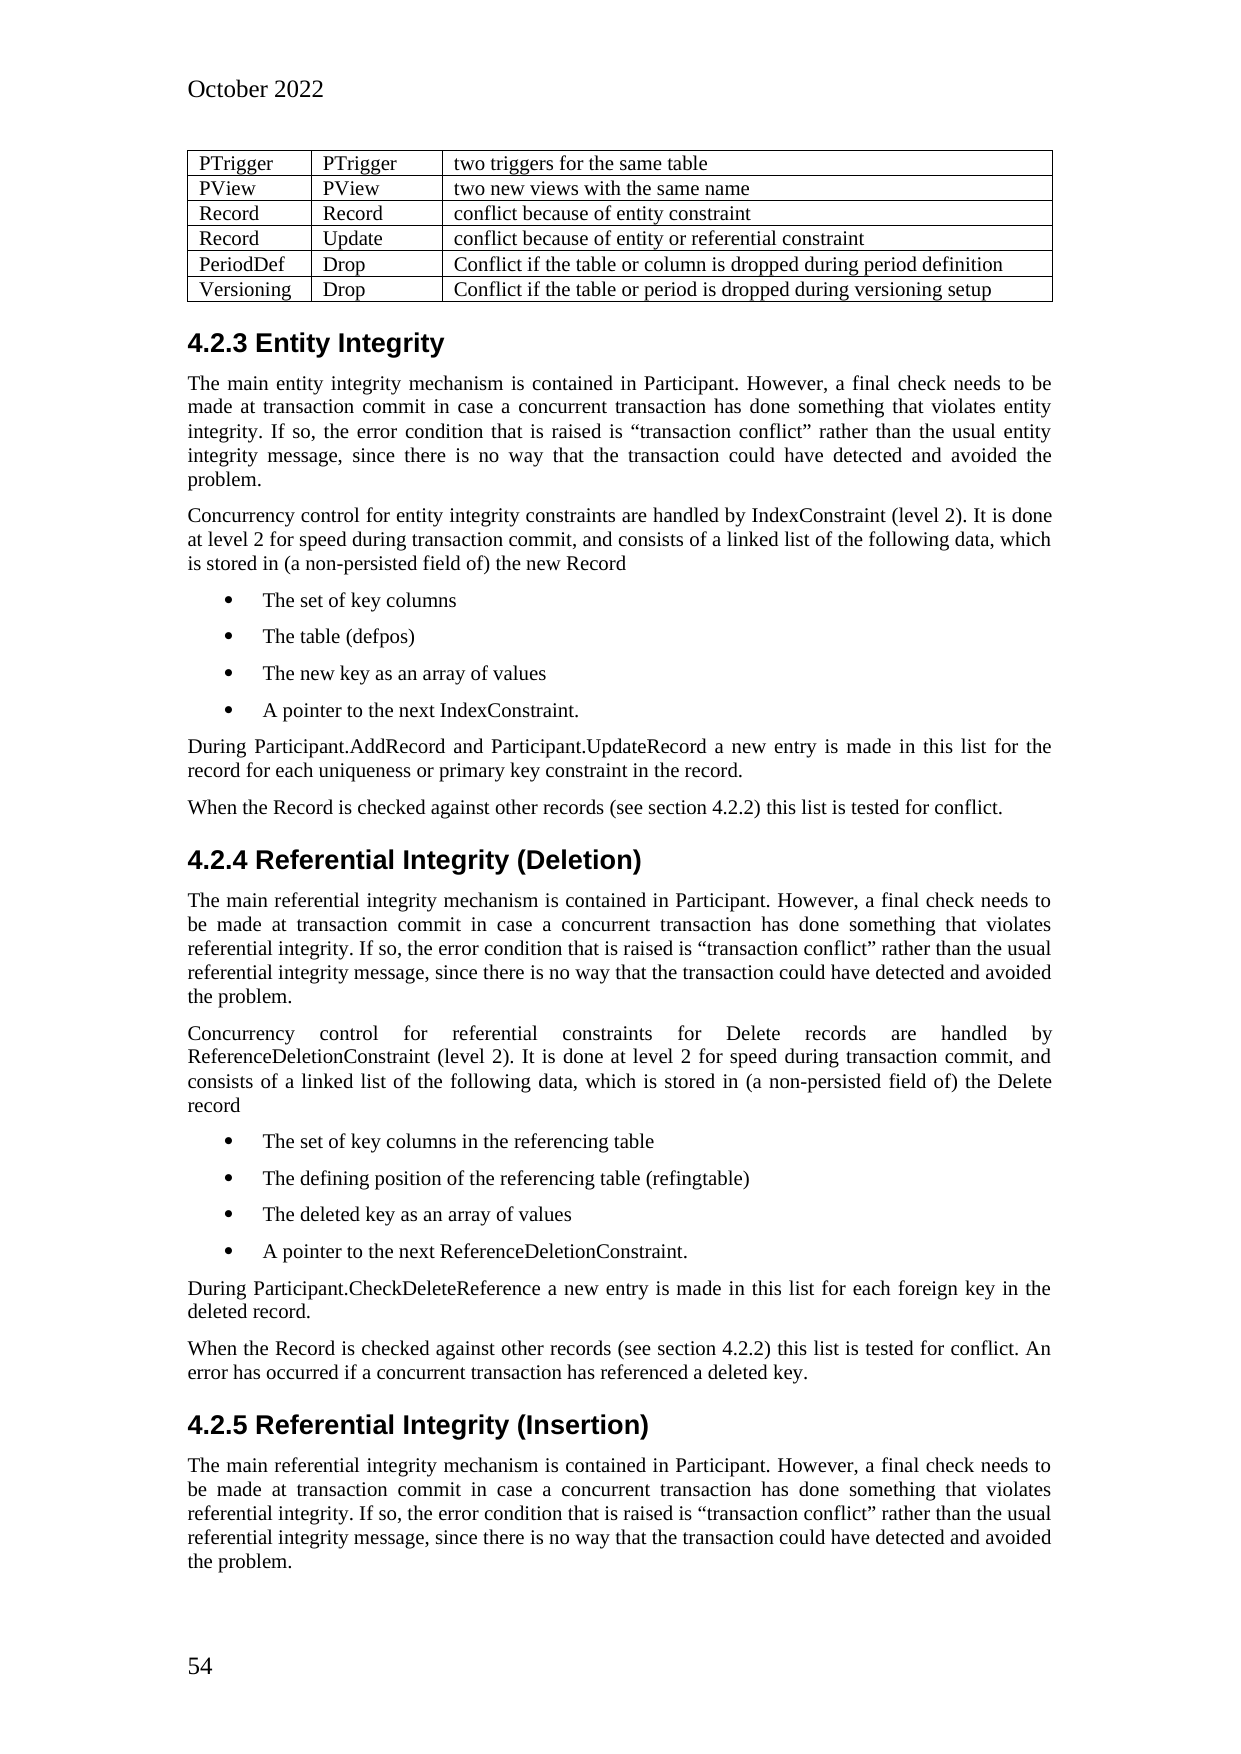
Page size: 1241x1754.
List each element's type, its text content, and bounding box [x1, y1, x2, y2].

text The main referential integrity mechanism is contained in Participant. However, a final check needs to be made at transaction commit in case a concurrent transaction has done something that violates referential integrity. If so, the error condition that is raised is “transaction conflict” rather than the usual referential integrity message, since there is no way that the transaction could have detected and avoided the problem. [187, 888, 1053, 1008]
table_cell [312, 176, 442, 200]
list The deleted key as an array of values [225, 1202, 1053, 1226]
text When the Record is checked against other records (see section 4.2.2) this list is tested for conflict. [187, 795, 1053, 819]
subtitle 4.2.4 Referential Integrity (Deletion) [187, 844, 1053, 875]
list The set of key columns [225, 588, 1053, 612]
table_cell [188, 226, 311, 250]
subtitle 4.2.3 Entity Integrity [187, 327, 1053, 358]
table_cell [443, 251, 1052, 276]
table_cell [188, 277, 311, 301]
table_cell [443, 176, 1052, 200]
list The table (defpos) [225, 624, 1053, 648]
text During Participant.AddRecord and Participant.UpdateRecord a new entry is made in this list for the record for each uniqueness or primary key constraint in the record. [187, 734, 1053, 782]
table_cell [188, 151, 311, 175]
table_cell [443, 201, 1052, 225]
text When the Record is checked against other records (see section 4.2.2) this list is tested for conflict. An error has occurred if a concurrent transaction has referenced a deleted key. [187, 1336, 1053, 1384]
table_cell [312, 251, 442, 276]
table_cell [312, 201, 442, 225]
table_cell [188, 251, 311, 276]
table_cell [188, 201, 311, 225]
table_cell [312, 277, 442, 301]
list The new key as an array of values [225, 661, 1053, 685]
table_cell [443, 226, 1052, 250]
list The set of key columns in the referencing table [225, 1129, 1053, 1153]
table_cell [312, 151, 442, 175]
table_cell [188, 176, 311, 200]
text During Participant.CheckDeleteReference a new entry is made in this list for each foreign key in the deleted record. [187, 1275, 1053, 1323]
list A pointer to the next ReferenceDeletionConstraint. [225, 1239, 1053, 1263]
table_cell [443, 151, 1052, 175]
text Concurrency control for referential constraints for Delete records are handled by ReferenceDeletionConstraint (level 2). It is done at level 2 for speed during transaction commit, and consists of a linked list of the following data, which is stored in (a non-persisted field of) the Delete record [187, 1020, 1053, 1117]
subtitle 4.2.5 Referential Integrity (Insertion) [187, 1409, 1053, 1440]
list The defining position of the referencing table (refingtable) [225, 1166, 1053, 1190]
text The main entity integrity mechanism is contained in Participant. However, a final check needs to be made at transaction commit in case a concurrent transaction has done something that violates entity integrity. If so, the error condition that is raised is “transaction conflict” rather than the usual entity integrity message, since there is no way that the transaction could have detected and avoided the problem. [187, 370, 1053, 491]
list A pointer to the next IndexConstraint. [225, 698, 1053, 722]
text Concurrency control for entity integrity constraints are handled by IndexConstraint (level 2). It is done at level 2 for speed during transaction commit, and consists of a linked list of the following data, which is stored in (a non-persisted field of) the new Record [187, 503, 1053, 575]
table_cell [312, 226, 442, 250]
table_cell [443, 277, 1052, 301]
text The main referential integrity mechanism is contained in Participant. However, a final check needs to be made at transaction commit in case a concurrent transaction has done something that violates referential integrity. If so, the error condition that is raised is “transaction conflict” rather than the usual referential integrity message, since there is no way that the transaction could have detected and avoided the problem. [187, 1453, 1053, 1573]
